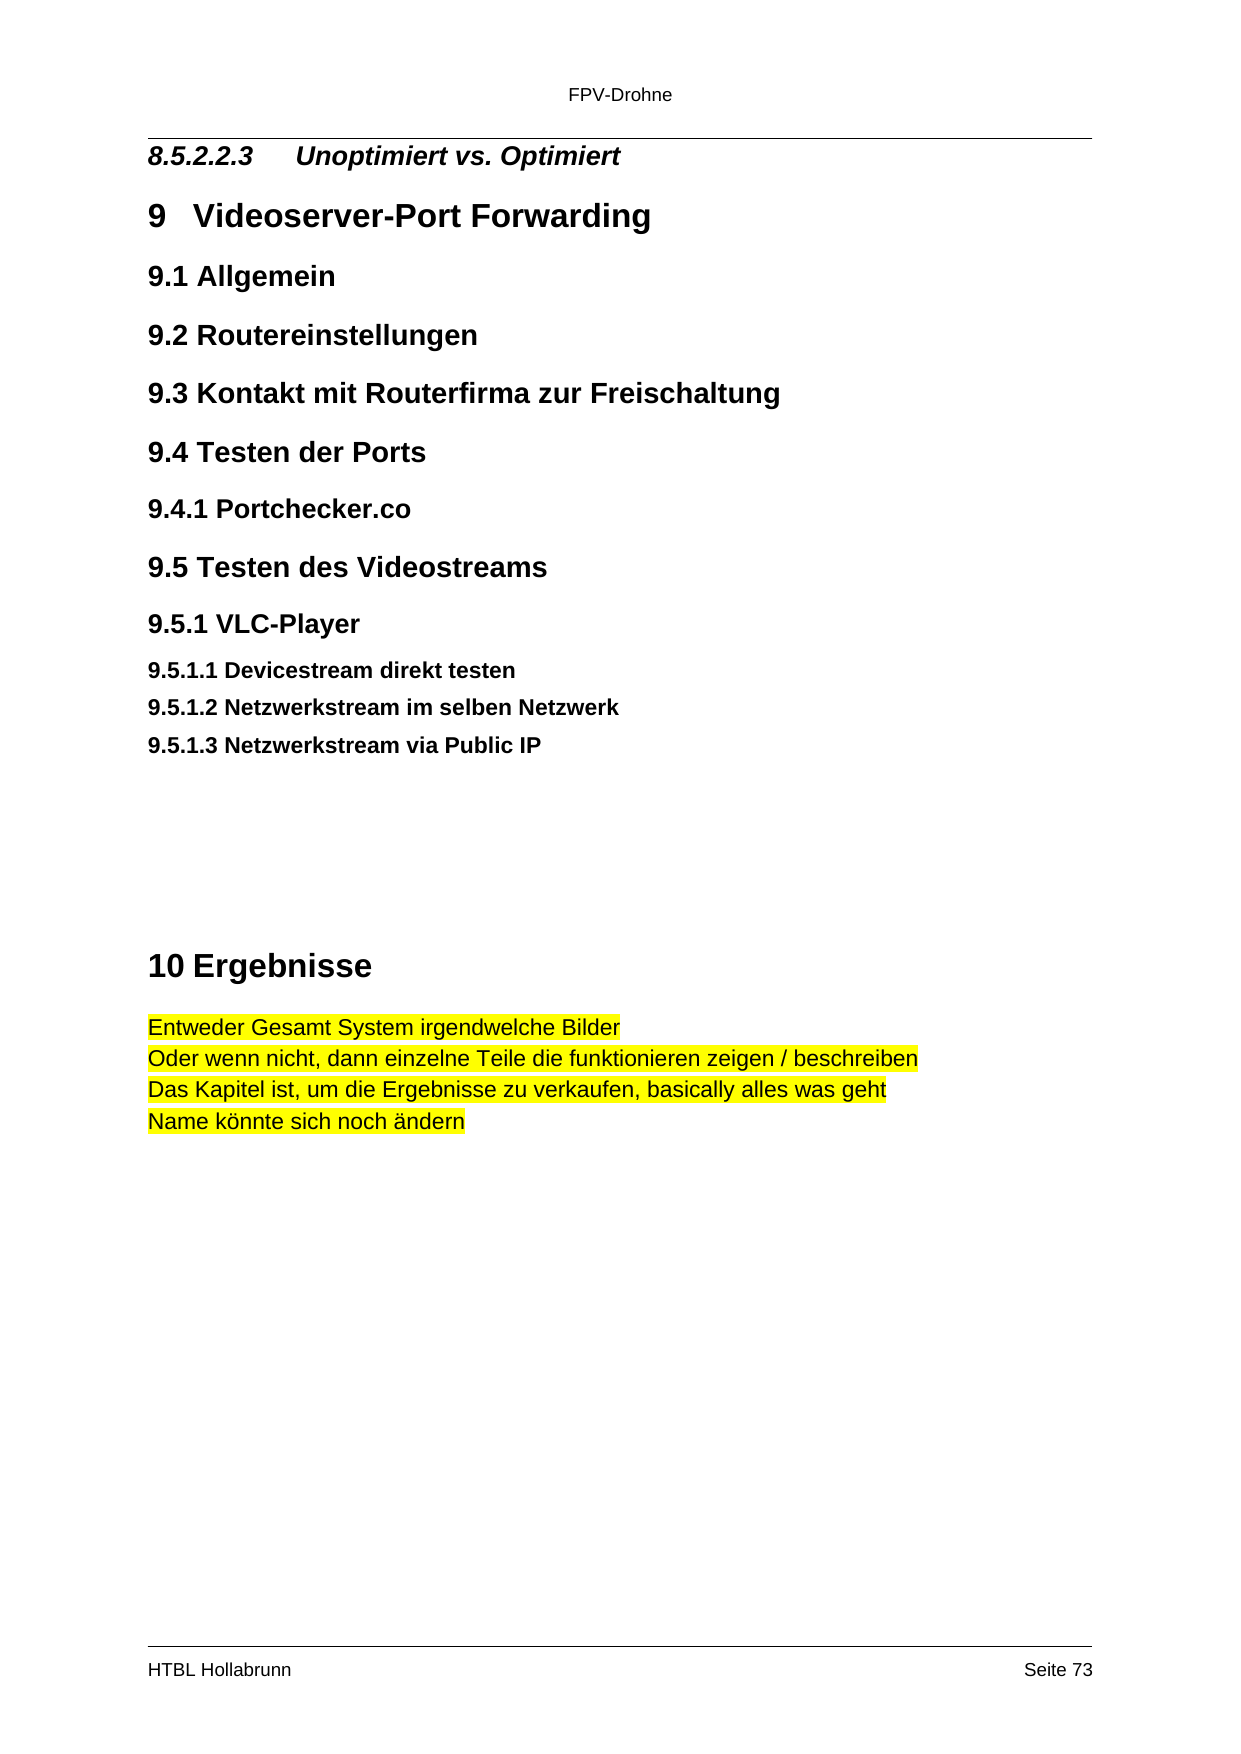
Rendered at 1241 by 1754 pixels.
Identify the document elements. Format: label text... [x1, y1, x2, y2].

subtitle Ergebnisse [148, 946, 1092, 984]
subtitle Allgemein [148, 259, 1092, 293]
text Entweder Gesamt System irgendwelche Bilder [148, 1009, 1092, 1040]
text Name könnte sich noch ändern [148, 1103, 1092, 1134]
subtitle Portchecker.co [148, 493, 1092, 524]
subtitle VLC-Player [148, 608, 1092, 639]
subtitle Videoserver-Port Forwarding [148, 196, 1092, 234]
subtitle Kontakt mit Routerfirma zur Freischaltung [148, 376, 1092, 410]
subtitle Devicestream direkt testen [148, 652, 1092, 683]
subtitle Unoptimiert vs. Optimiert [148, 139, 1092, 171]
subtitle Testen der Ports [148, 435, 1092, 468]
text Oder wenn nicht, dann einzelne Teile die funktionieren zeigen / beschreiben [148, 1040, 1092, 1072]
subtitle Netzwerkstream im selben Netzwerk [148, 689, 1092, 721]
subtitle Netzwerkstream via Public IP [148, 727, 1092, 758]
subtitle Testen des Videostreams [148, 549, 1092, 583]
text Das Kapitel ist, um die Ergebnisse zu verkaufen, basically alles was geht [148, 1072, 1092, 1103]
subtitle Routereinstellungen [148, 318, 1092, 351]
